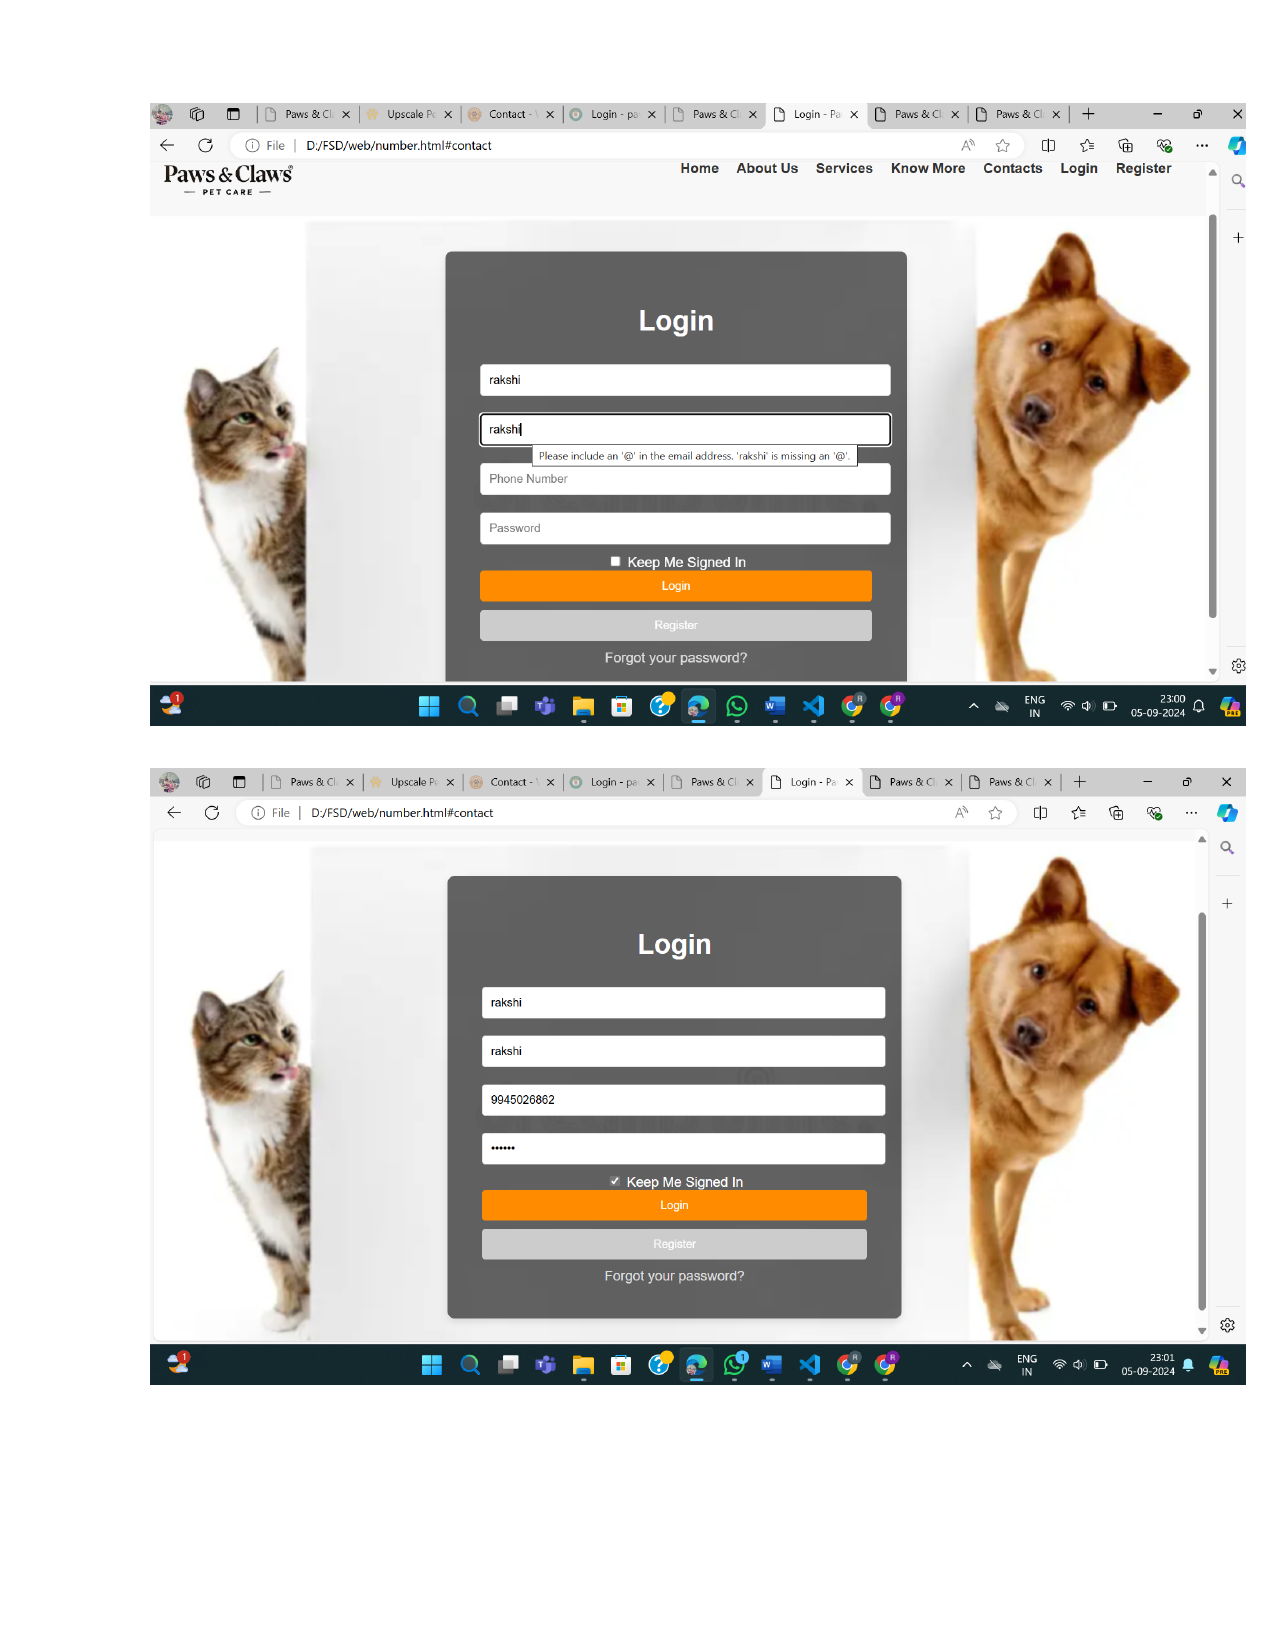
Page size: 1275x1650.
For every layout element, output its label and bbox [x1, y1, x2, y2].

picture [150, 768, 1246, 1385]
picture [150, 103, 1246, 726]
